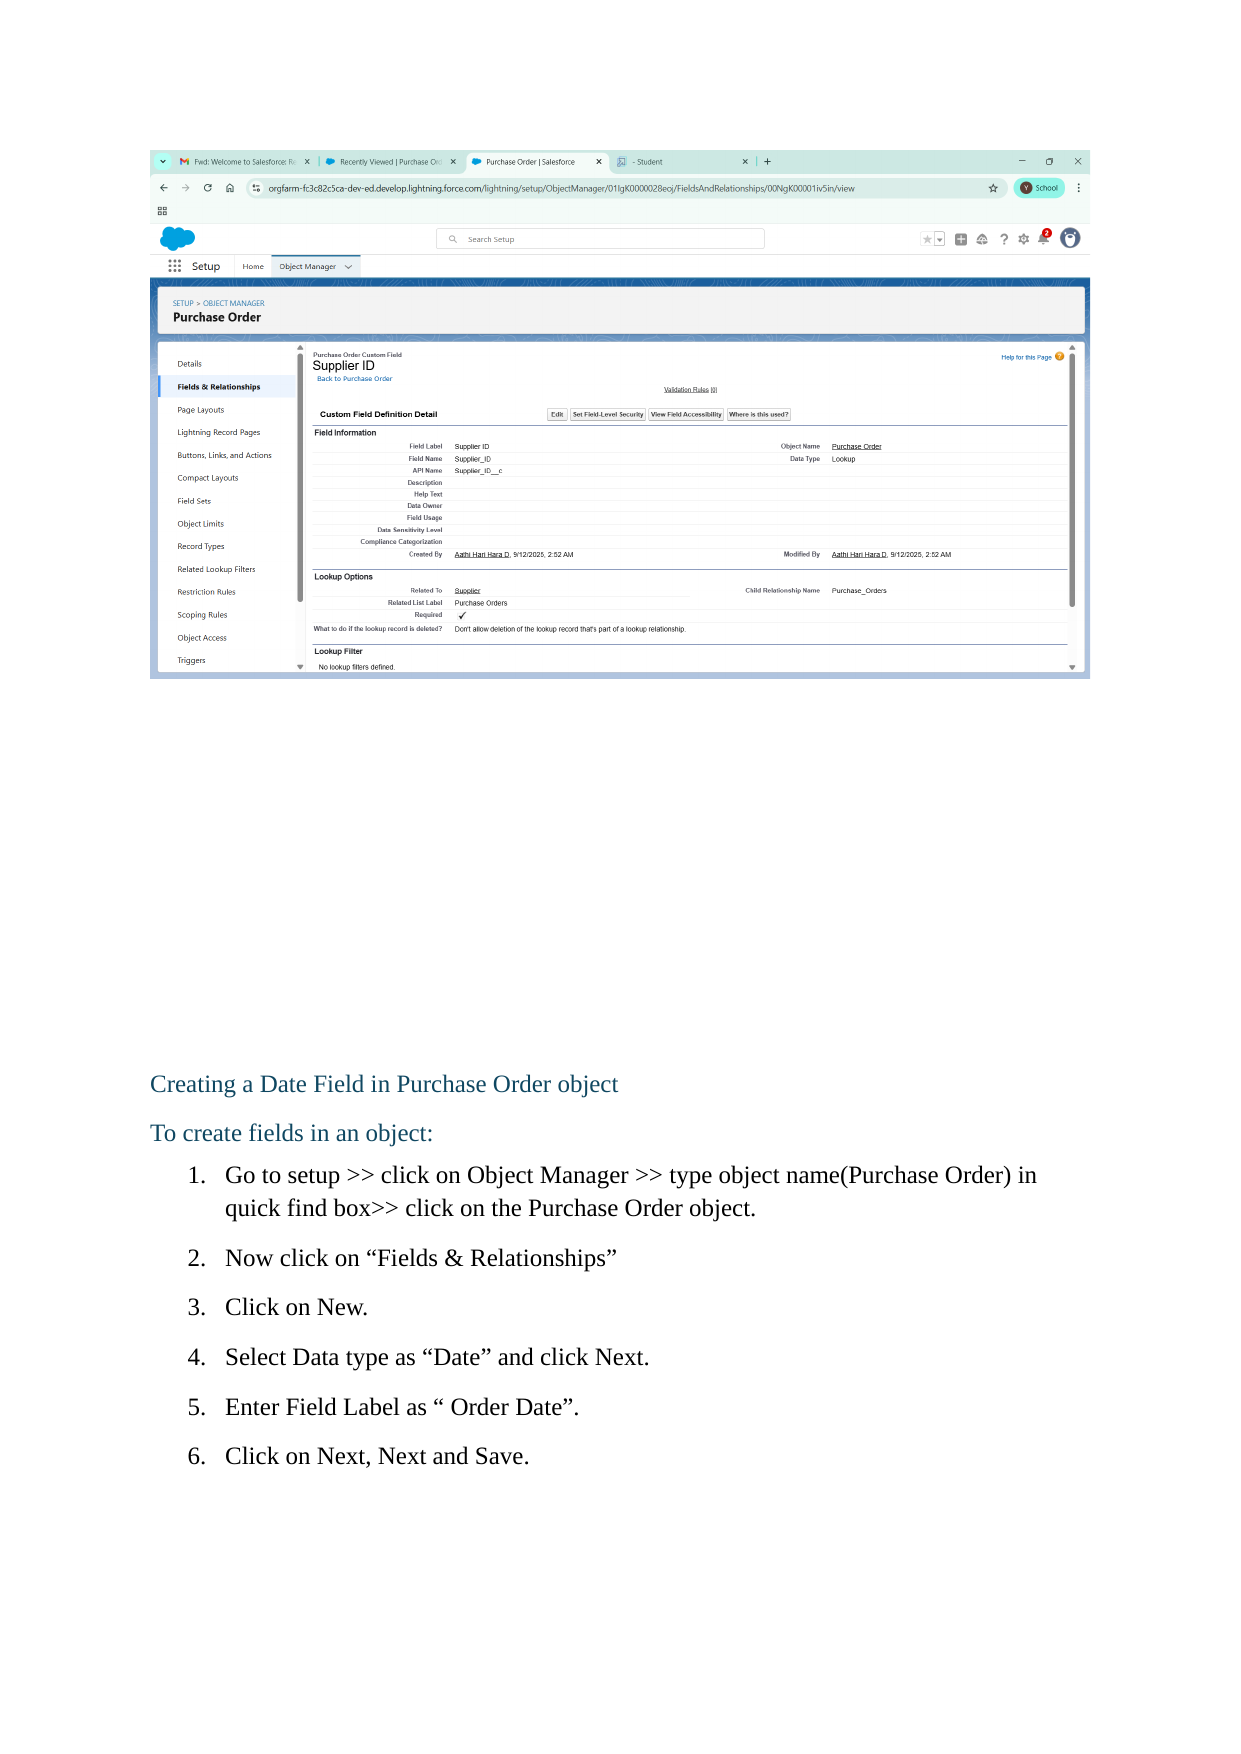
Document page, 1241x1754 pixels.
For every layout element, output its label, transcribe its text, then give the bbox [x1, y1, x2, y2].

list Enter Field Label as “ Order Date”. [187, 1392, 1090, 1420]
list Click on New. [187, 1292, 1090, 1321]
list Click on Next, Next and Save. [187, 1441, 1090, 1470]
list Now click on “Fields & Relationships” [187, 1243, 1090, 1271]
list Go to setup >> click on Object Manager >> type object name(Purchase Order) in quick find box>> click on the Purchase Order object. [187, 1160, 1090, 1222]
subtitle To create fields in an object: [150, 1118, 1090, 1147]
subtitle Creating a Date Field in Purchase Order object [150, 1069, 1090, 1098]
list Select Data type as “Date” and click Next. [187, 1342, 1090, 1371]
picture [150, 150, 1091, 679]
